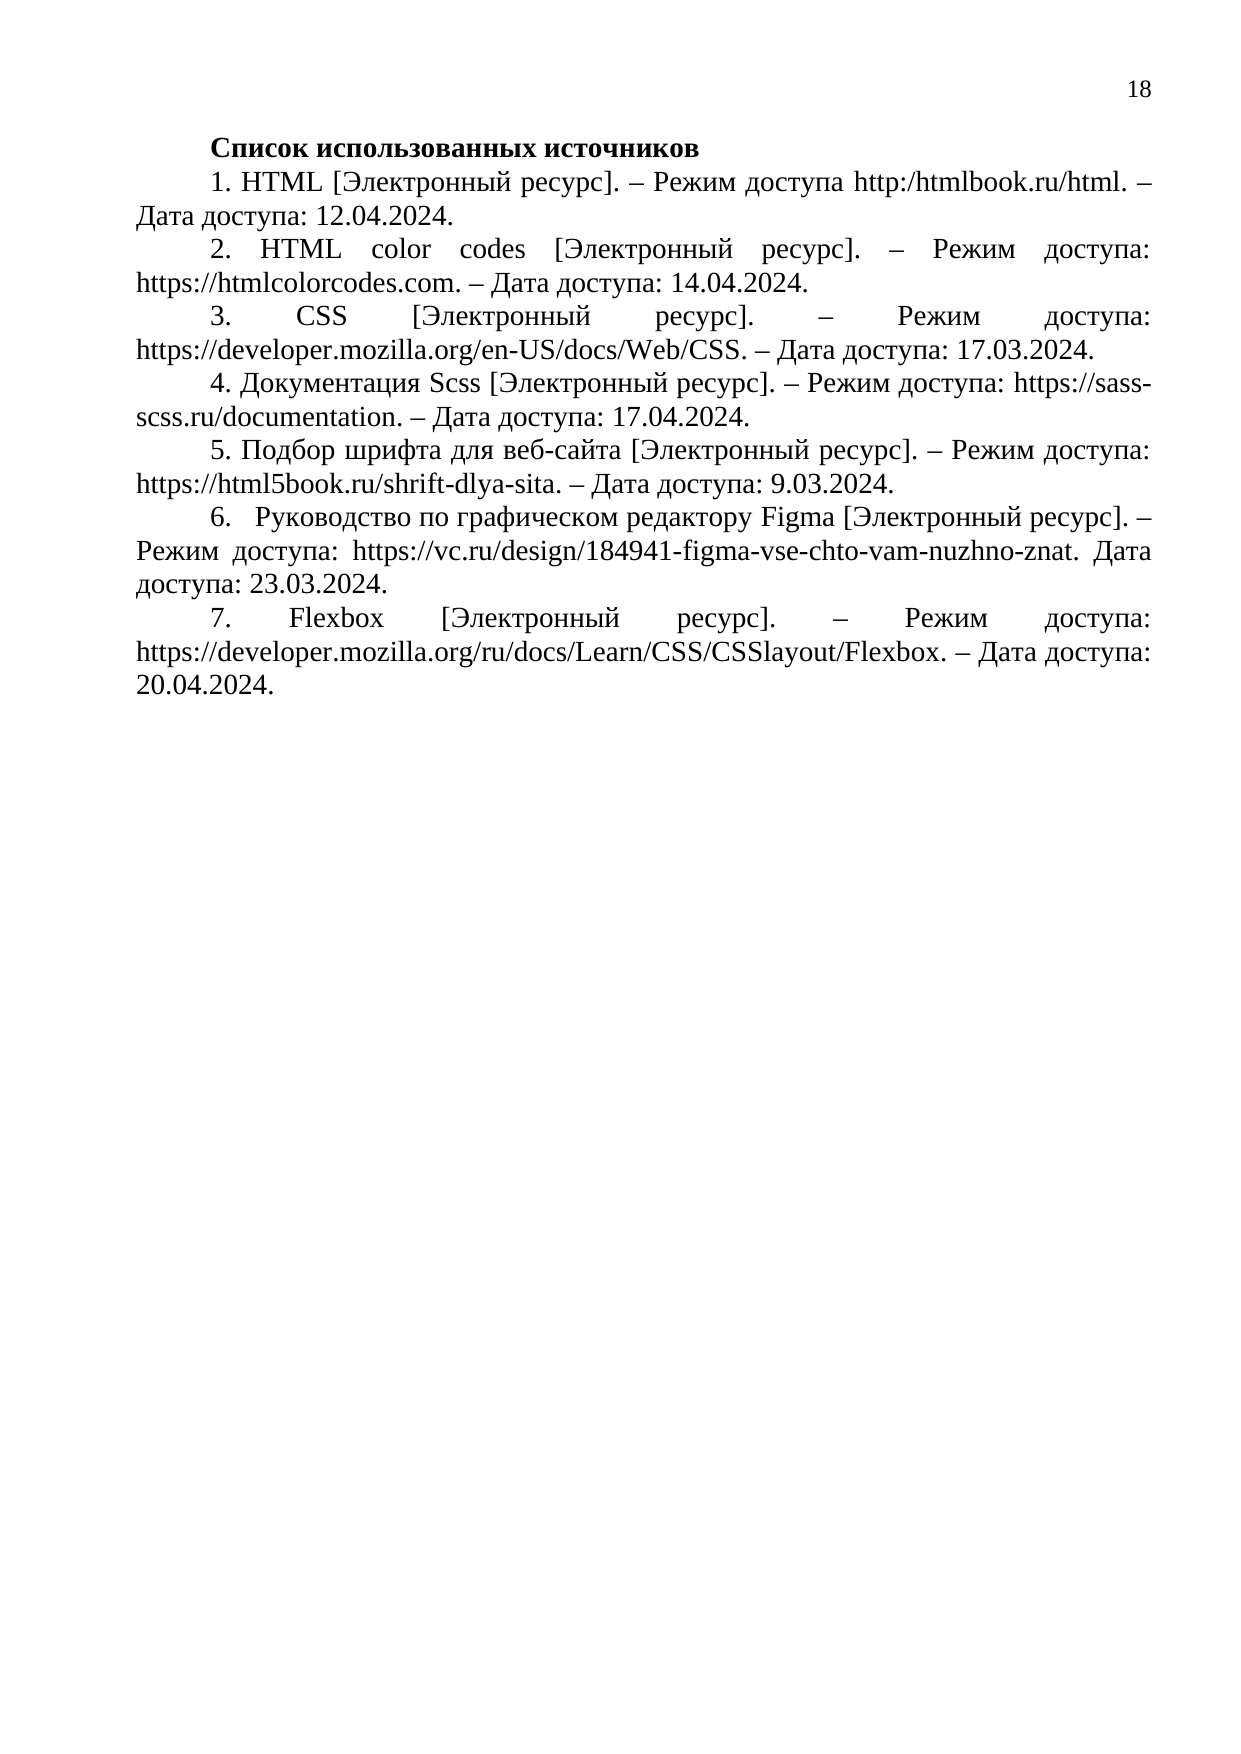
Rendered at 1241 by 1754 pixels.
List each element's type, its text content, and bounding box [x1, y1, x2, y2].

text 2. HTML color codes [Электронный ресурс]. – Режим доступа: https://htmlcolorcodes.com. – Дата доступа: 14.04.2024. [136, 231, 1152, 298]
text 6. Руководство по графическом редактору Figma [Электронный ресурс]. – Режим доступа: https://vc.ru/design/184941-figma-vse-chto-vam-nuzhno-znat. Дата доступа: 23.03.2024. [136, 499, 1152, 600]
text 4. Документация Scss [Электронный ресурс]. – Режим доступа: https://sass-scss.ru/documentation. – Дата доступа: 17.04.2024. [136, 365, 1152, 432]
text 5. Подбор шрифта для веб-сайта [Электронный ресурс]. – Режим доступа: https://html5book.ru/shrift-dlya-sita. – Дата доступа: 9.03.2024. [136, 432, 1152, 499]
text 1. HTML [Электронный ресурс]. – Режим доступа http:/htmlbook.ru/html. – Дата доступа: 12.04.2024. [136, 164, 1152, 231]
text 7. Flexbox [Электронный ресурс]. – Режим доступа: https://developer.mozilla.org/ru/docs/Learn/CSS/CSSlayout/Flexbox. – Дата доступа: 20.04.2024. [136, 600, 1152, 701]
subtitle Список использованных источников [136, 131, 1152, 164]
text 3. CSS [Электронный ресурс]. – Режим доступа: https://developer.mozilla.org/en-US/docs/Web/CSS. – Дата доступа: 17.03.2024. [136, 298, 1152, 365]
